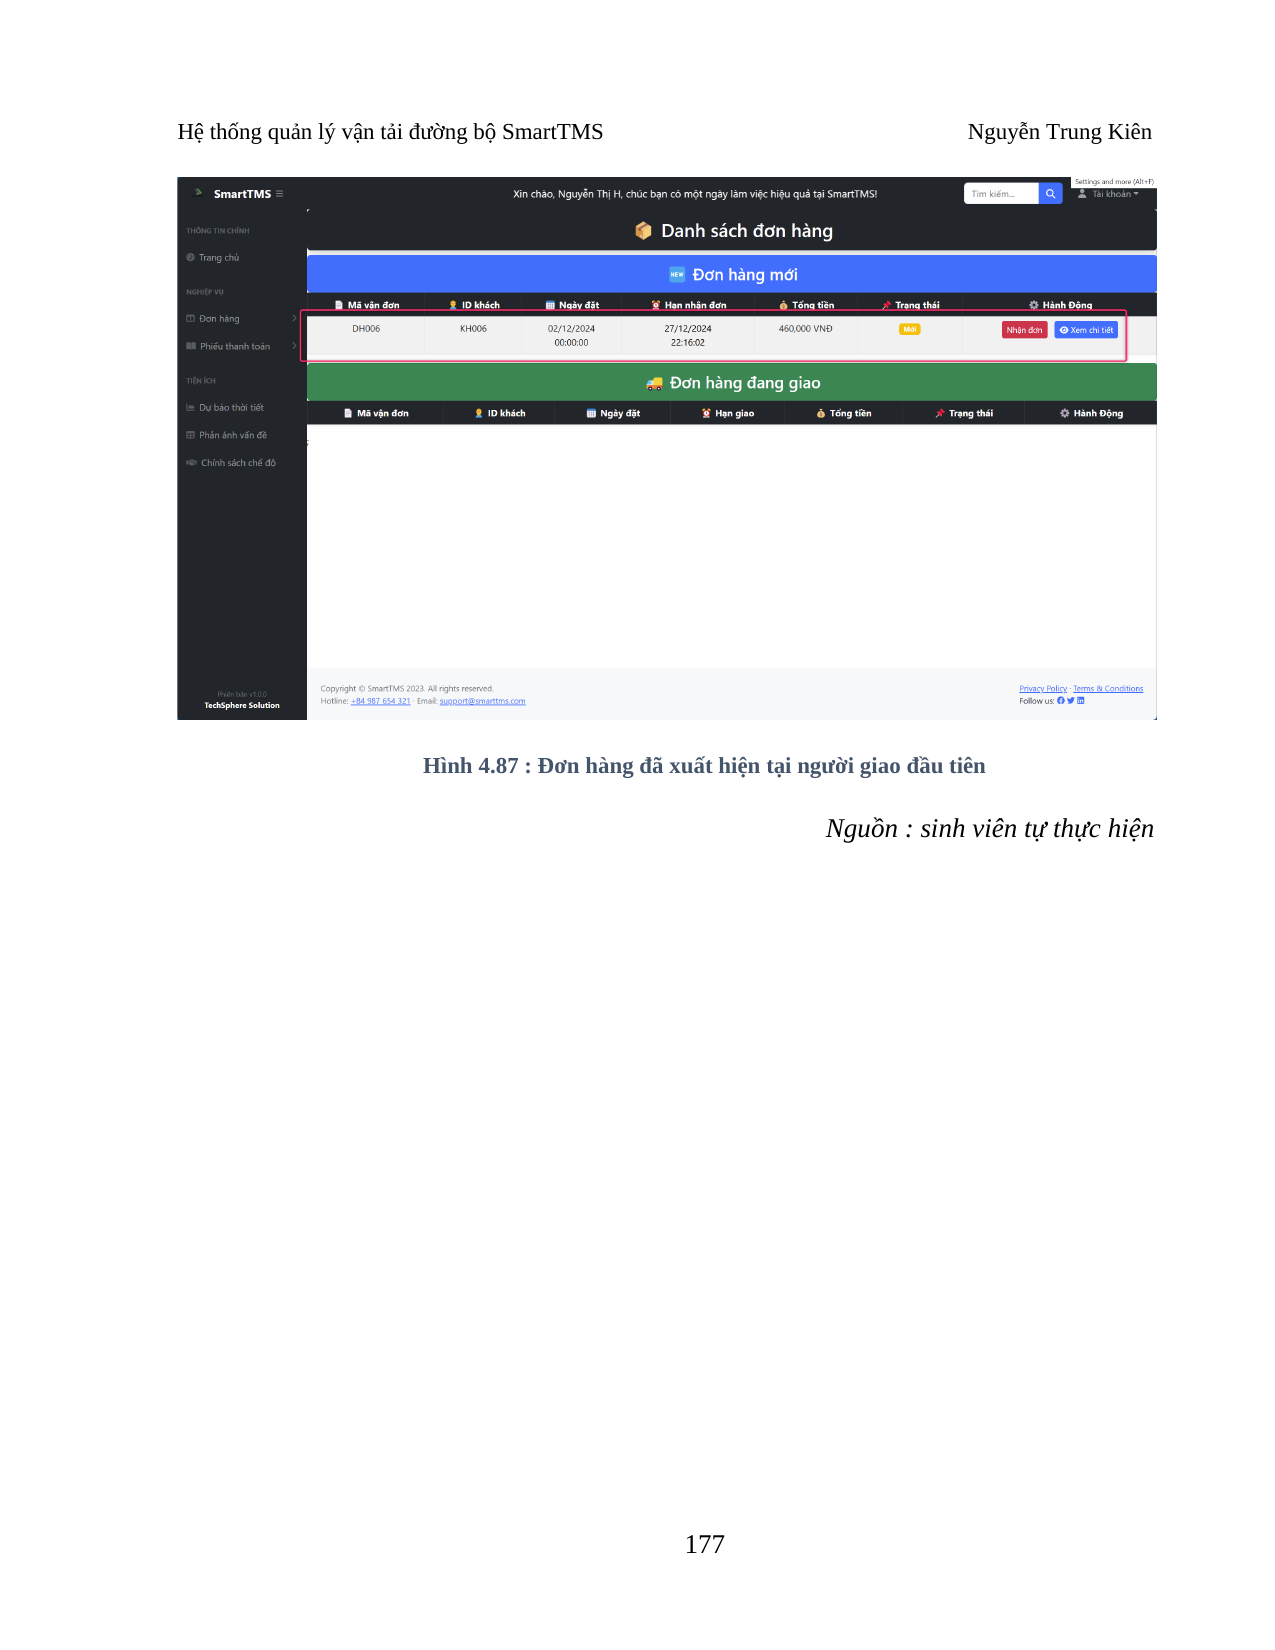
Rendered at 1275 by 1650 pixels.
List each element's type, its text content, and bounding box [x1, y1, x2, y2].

text Nguồn : sinh viên tự thực hiện [177, 812, 1157, 843]
picture [177, 177, 1157, 720]
